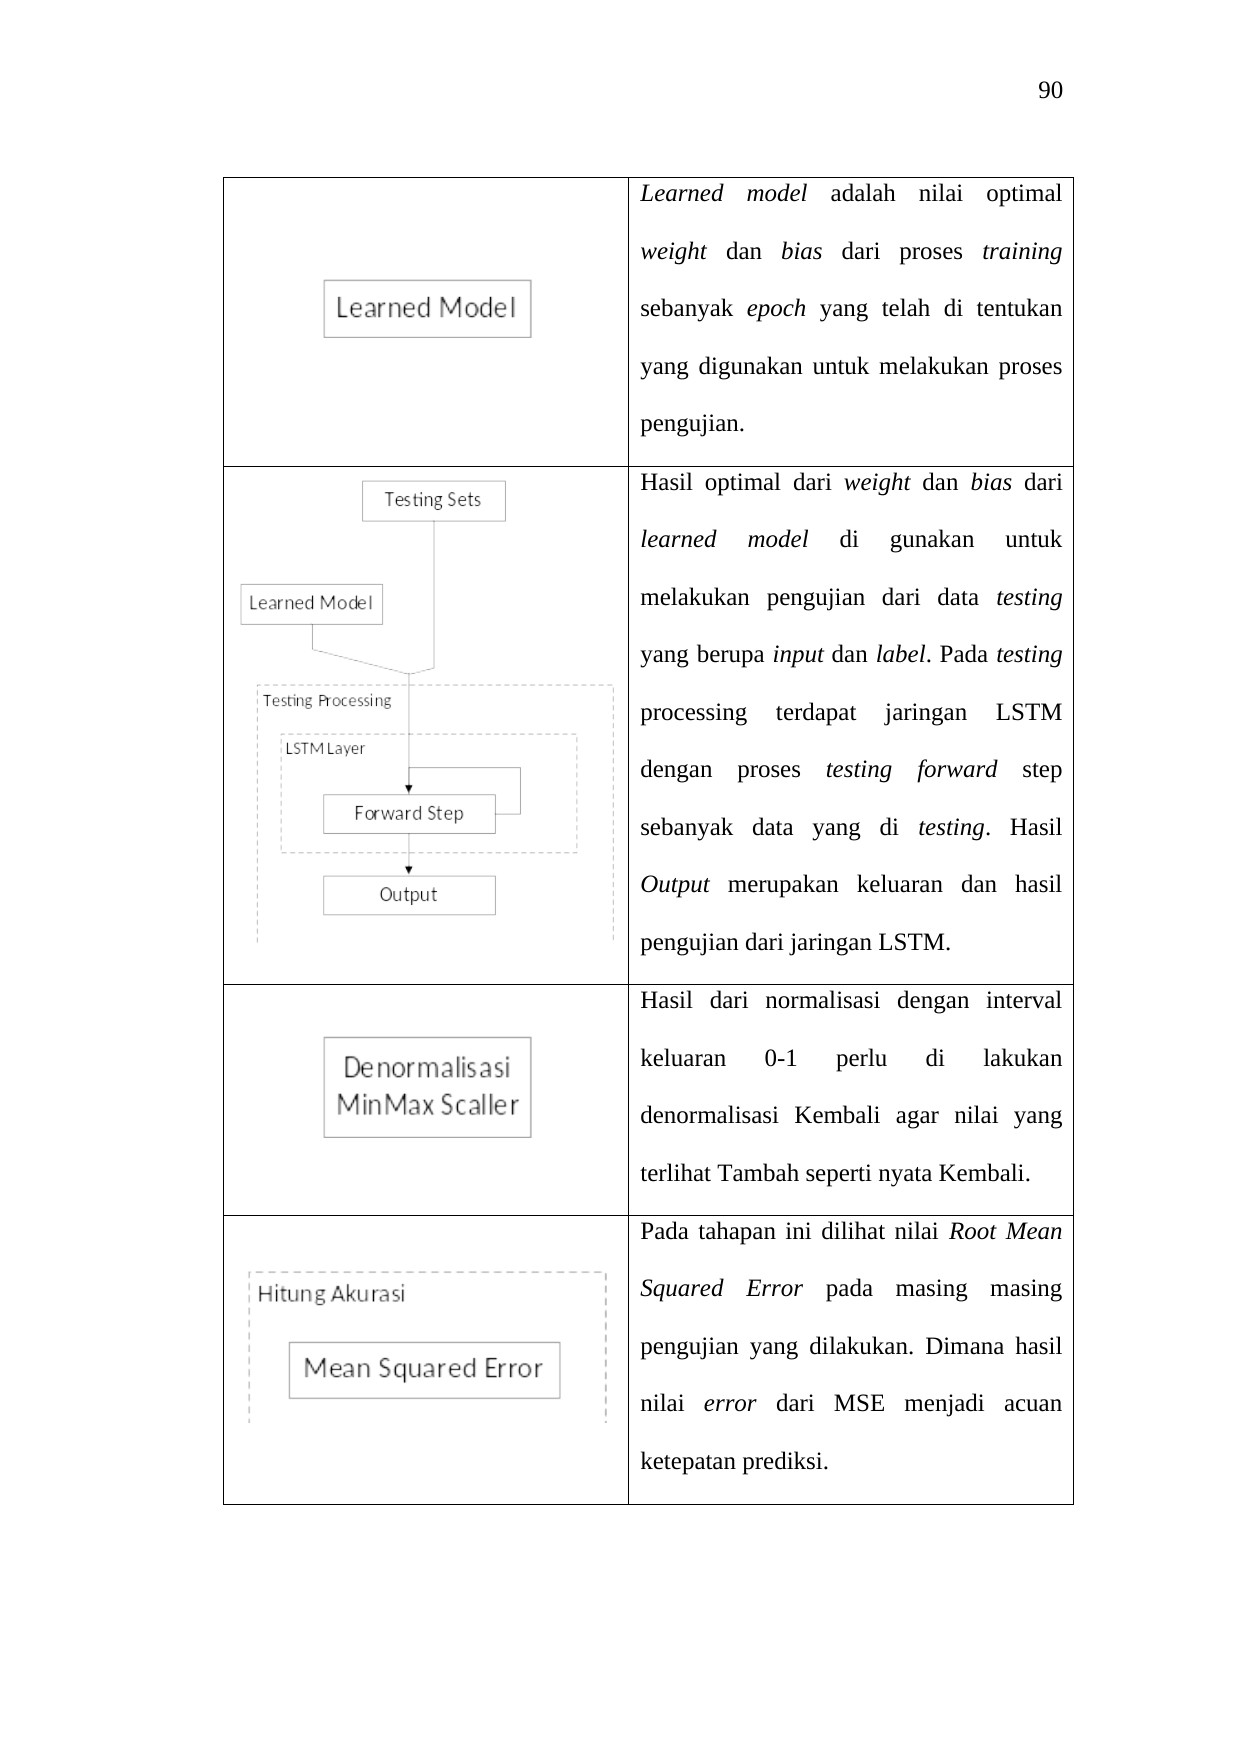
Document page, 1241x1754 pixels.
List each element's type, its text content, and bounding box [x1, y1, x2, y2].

table_cell [224, 178, 628, 466]
table_cell [224, 467, 628, 984]
table_cell Hasil optimal dari weight dan bias dari learned model di gunakan untuk melakukan pengujian dari data testing yang berupa input dan label. Pada testing processing terdapat jaringan LSTM dengan proses testing forward step sebanyak data yang di testing. Hasil Output merupakan keluaran dan hasil pengujian dari jaringan LSTM. [629, 467, 1073, 984]
table_cell [224, 985, 628, 1215]
table_cell [224, 1216, 628, 1503]
table_cell Learned model adalah nilai optimal weight dan bias dari proses training sebanyak epoch yang telah di tentukan yang digunakan untuk melakukan proses pengujian. [629, 178, 1073, 466]
table_cell Pada tahapan ini dilihat nilai Root Mean Squared Error pada masing masing pengujian yang dilakukan. Dimana hasil nilai error dari MSE menjadi acuan ketepatan prediksi. [629, 1216, 1073, 1503]
table_cell Hasil dari normalisasi dengan interval keluaran 0-1 perlu di lakukan denormalisasi Kembali agar nilai yang terlihat Tambah seperti nyata Kembali. [629, 985, 1073, 1215]
